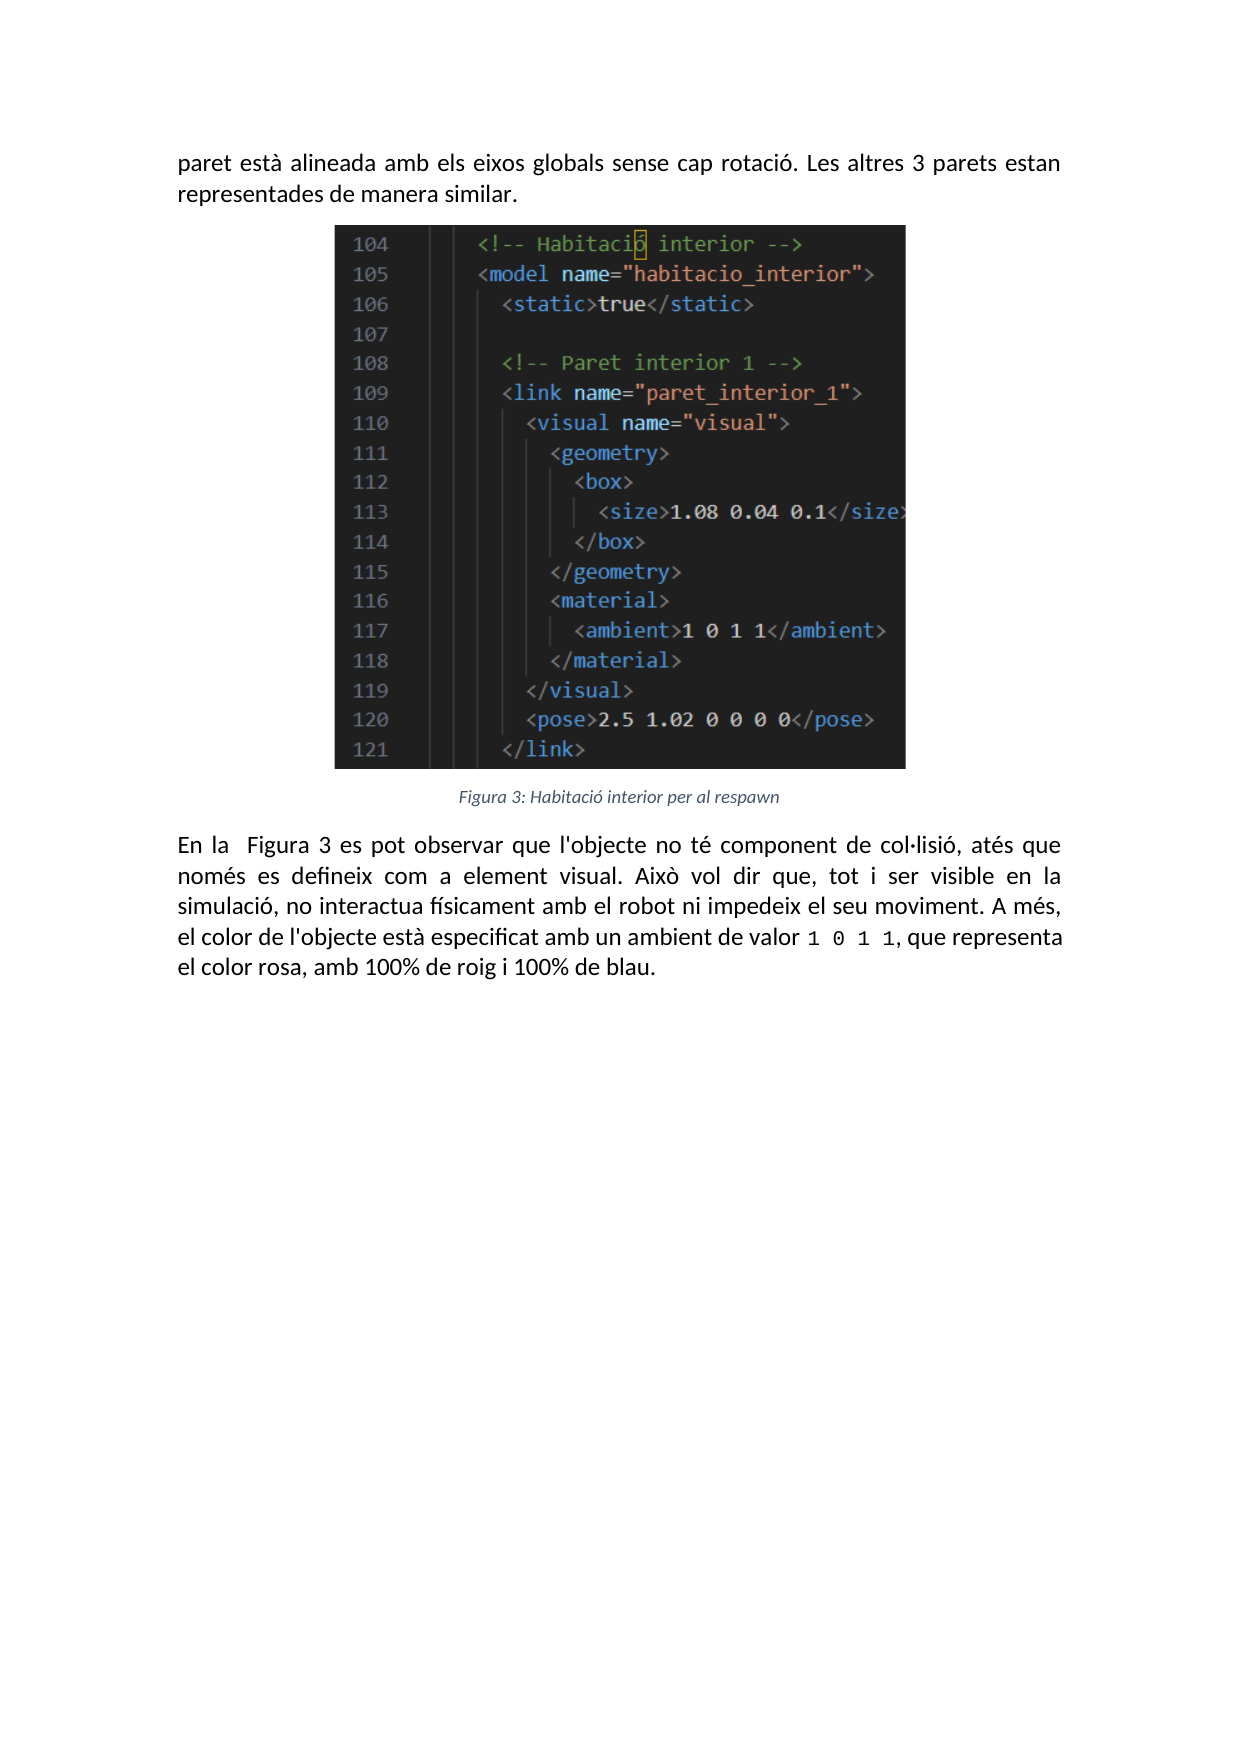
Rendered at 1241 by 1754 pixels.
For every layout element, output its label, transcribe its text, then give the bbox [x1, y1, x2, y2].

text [177, 148, 1063, 209]
text Figura 3: Habitació interior per al respawn [177, 786, 1063, 809]
text En la Figura 3 es pot observar que l'objecte no té component de col·lisió, atés que només es defineix com a element visual. Això vol dir que, tot i ser visible en la simulació, no interactua físicament amb el robot ni impedeix el seu moviment. A més, el color de l'objecte està especificat amb un ambient de valor 1 0 1 1, que representa el color rosa, amb 100% de roig i 100% de blau. [177, 829, 1063, 982]
picture [334, 225, 906, 769]
